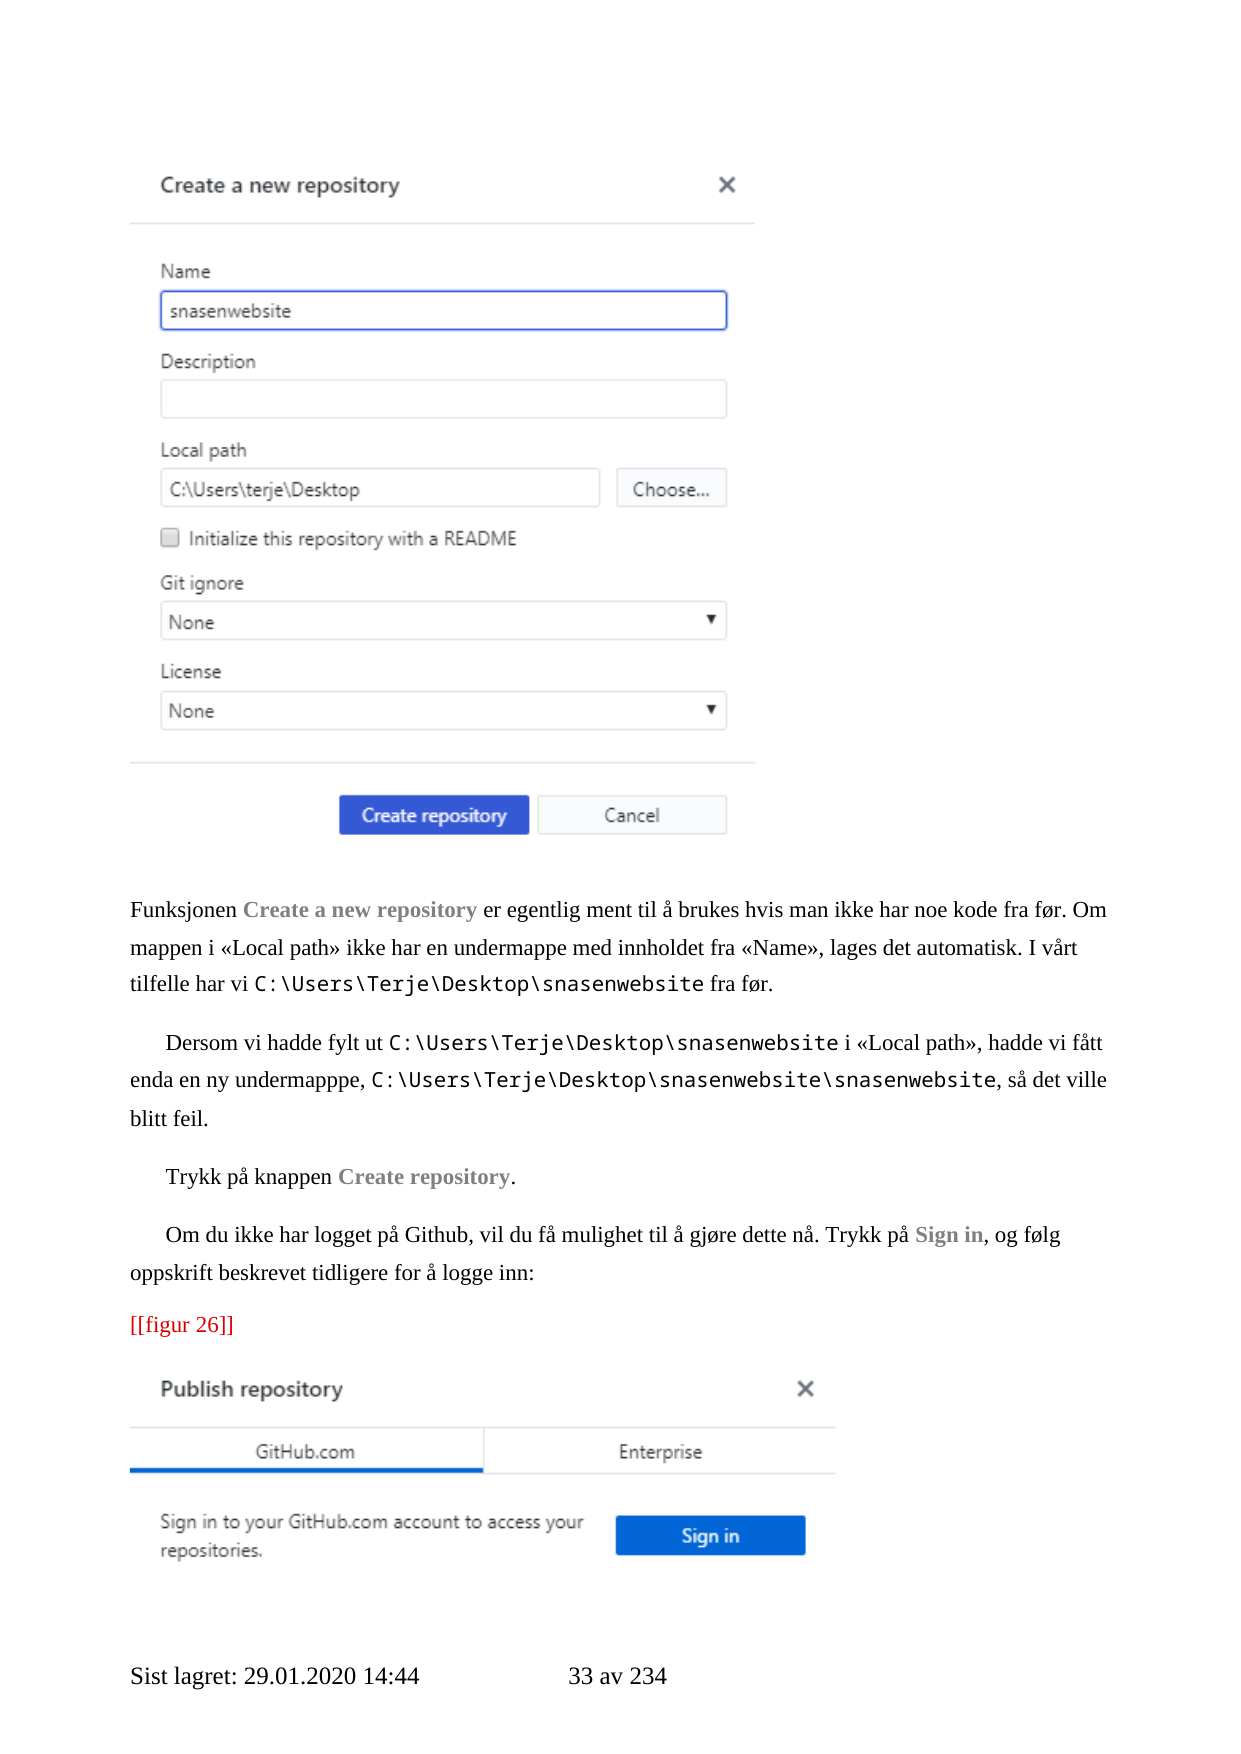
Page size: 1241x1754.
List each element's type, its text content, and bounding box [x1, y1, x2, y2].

text Trykk på knappen Create repository. [130, 1152, 1110, 1189]
picture [129, 1362, 836, 1592]
text [[figur 26]] [130, 1306, 1110, 1337]
text Dersom vi hadde fylt ut C:\Users\Terje\Desktop\snasenwebsite i «Local path», hadde vi fått enda en ny undermapppe, C:\Users\Terje\Desktop\snasenwebsite\snasenwebsite, så det ville blitt feil. [130, 1019, 1110, 1131]
text Om du ikke har logget på Github, vil du få mulighet til å gjøre dette nå. Trykk på Sign in, og følg oppskrift beskrevet tidligere for å logge inn: [130, 1210, 1110, 1285]
text Funksjonen Create a new repository er egentlig ment til å brukes hvis man ikke har noe kode fra før. Om mappen i «Local path» ikke har en undermappe med innholdet fra «Name», lages det automatisk. I vårt tilfelle har vi C:\Users\Terje\Desktop\snasenwebsite fra før. [130, 885, 1110, 998]
picture [129, 147, 756, 865]
